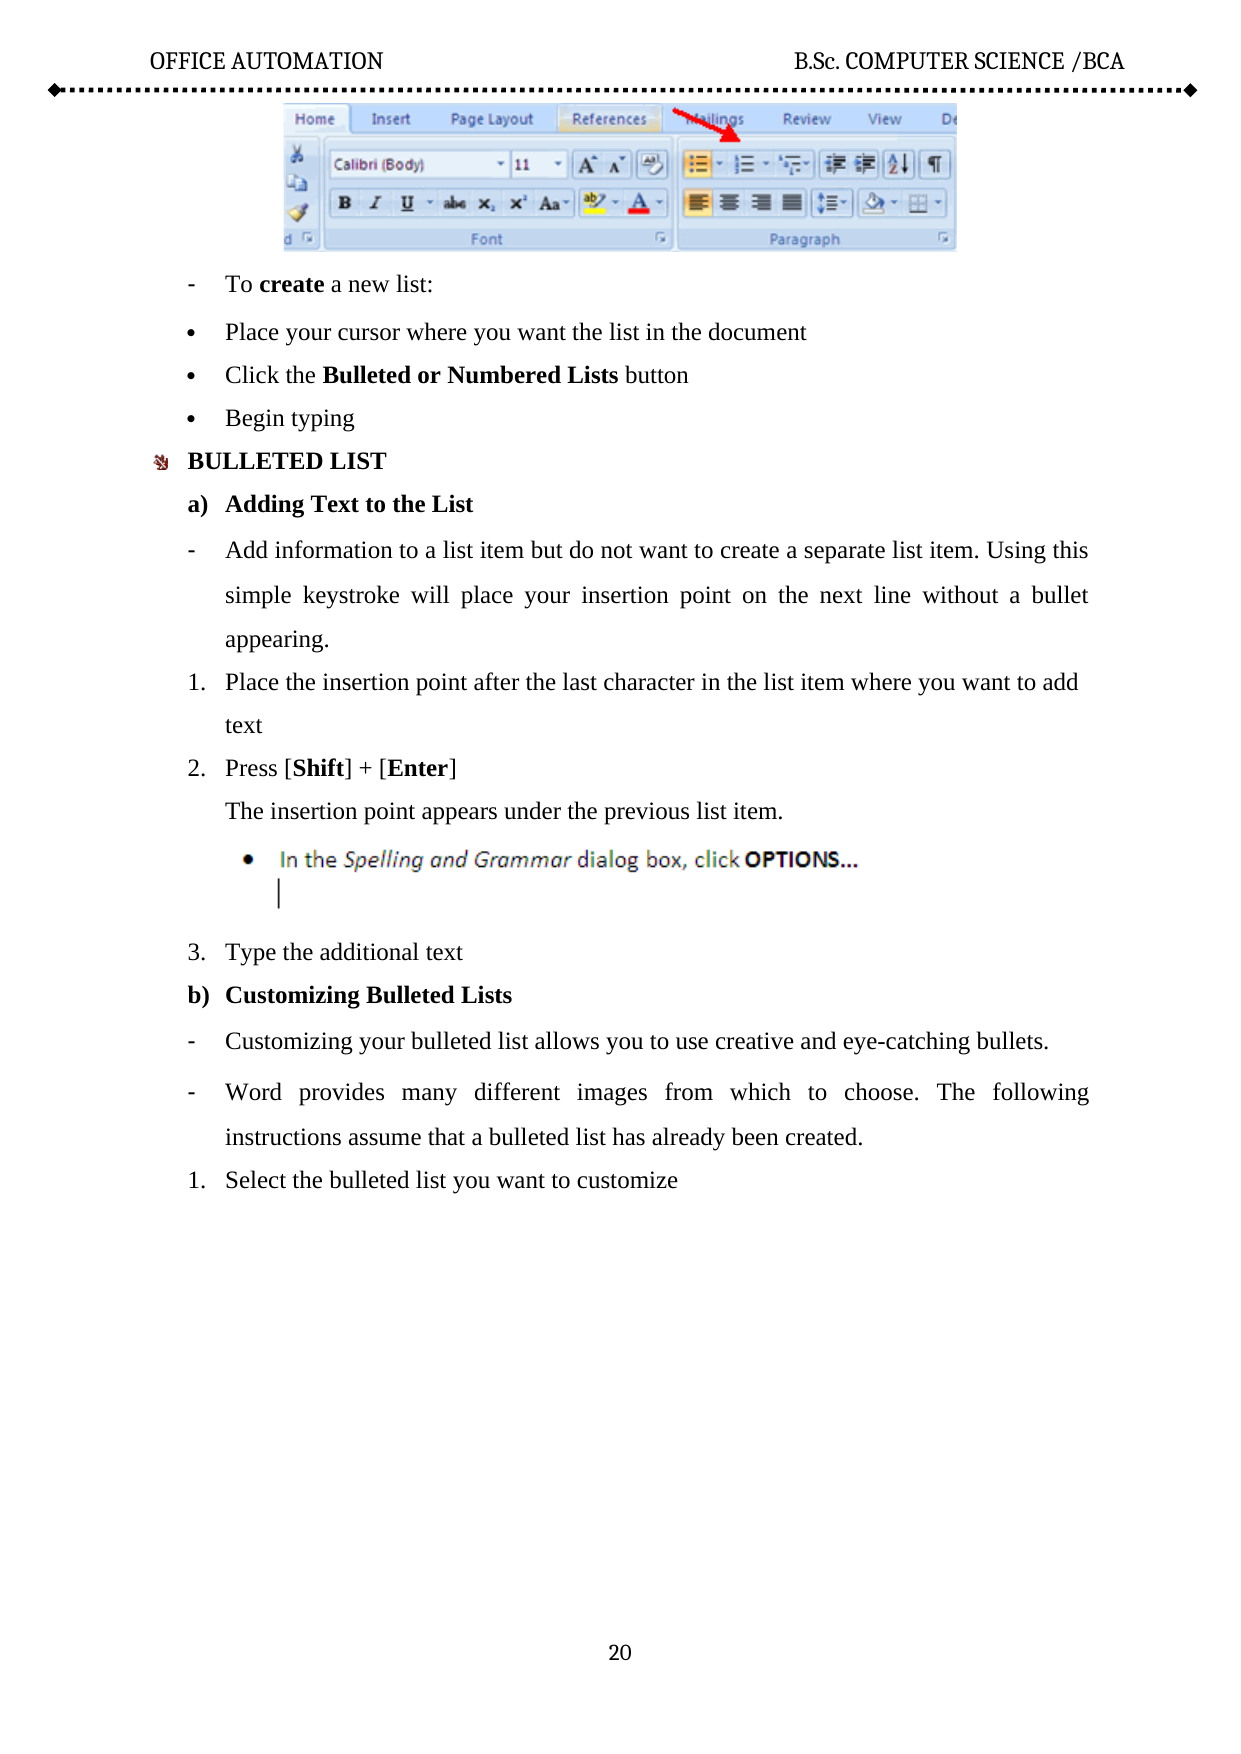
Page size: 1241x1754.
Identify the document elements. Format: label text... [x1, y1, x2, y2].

subtitle Add information to a list item but do not want to create a separate list item. Using this simple keystroke will place your insertion point on the next line without a bullet appearing. [187, 532, 1090, 652]
list To create a new list: [187, 266, 1090, 299]
picture [151, 452, 168, 470]
subtitle Adding Text to the List [187, 489, 1090, 518]
picture [225, 839, 876, 923]
list Click the Bulleted or Numbered Lists button [187, 360, 1090, 388]
list Type the additional text [187, 937, 1090, 965]
list Place your cursor where you want the list in the document [187, 317, 1090, 345]
list Begin typing [187, 403, 1090, 432]
list Customizing your bulleted list allows you to use creative and eye-catching bullets. [187, 1023, 1090, 1057]
list Word provides many different images from which to choose. The following instructions assume that a bulleted list has already been created. [187, 1074, 1090, 1151]
list Place the insertion point after the last character in the list item where you want to add text [187, 667, 1090, 739]
subtitle Customizing Bulleted Lists [187, 980, 1090, 1008]
list Select the bulleted list you want to customize [187, 1165, 1090, 1194]
list BULLETED LIST [150, 446, 1090, 475]
